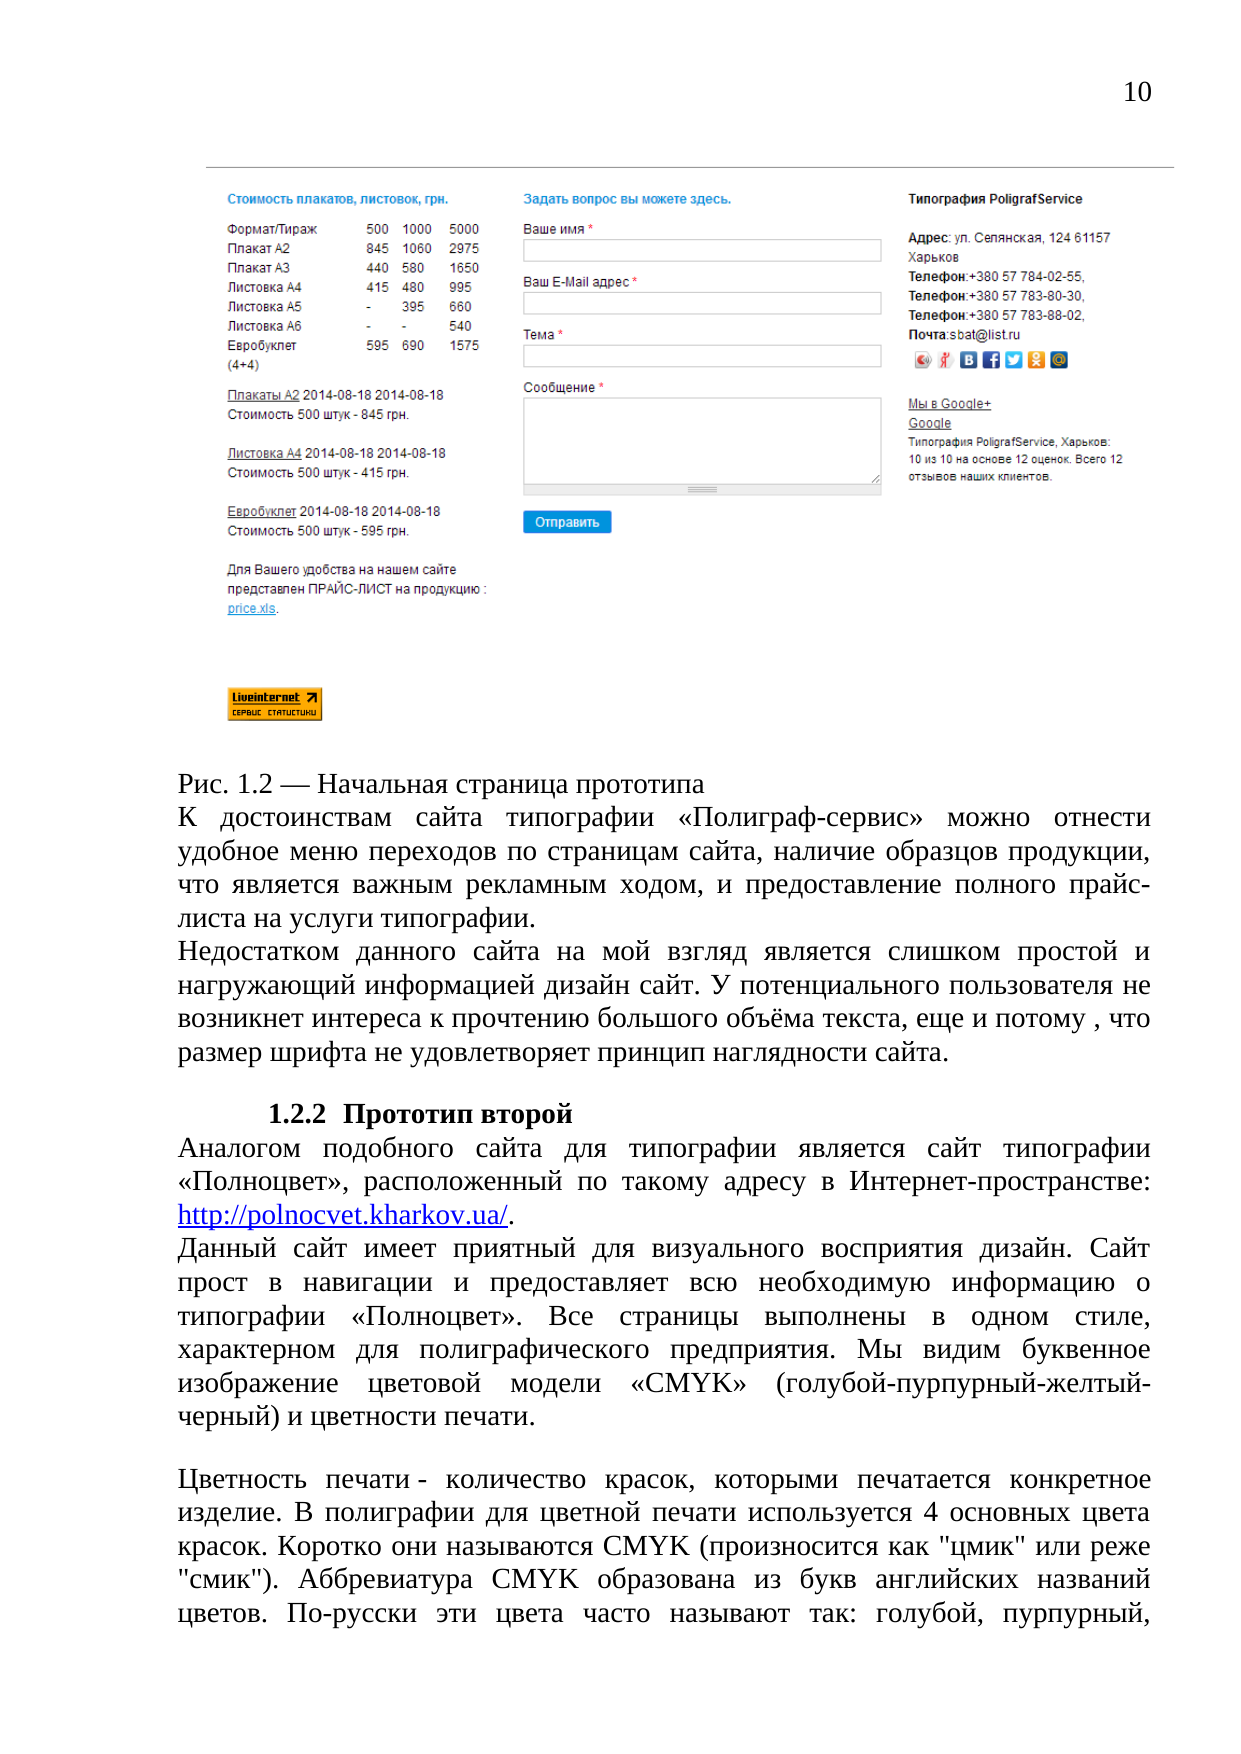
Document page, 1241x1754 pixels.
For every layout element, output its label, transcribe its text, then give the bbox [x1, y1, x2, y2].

text Рис. 1.2 — Начальная страница прототипа [177, 766, 1152, 799]
list Прототип второй [268, 1096, 1152, 1130]
text Аналогом подобного сайта для типографии является сайт типографии «Полноцвет», расположенный по такому адресу в Интернет-пространстве: http://polnocvet.kharkov.ua/. [177, 1130, 1152, 1231]
text Недостатком данного сайта на мой взгляд является слишком простой и нагружающий информацией дизайн сайт. У потенциального пользователя не возникнет интереса к прочтению большого объёма текста, еще и потому , что размер шрифта не удовлетворяет принцип наглядности сайта. [177, 933, 1152, 1068]
picture [177, 140, 1200, 766]
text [177, 1461, 1152, 1629]
text К достоинствам сайта типографии «Полиграф-сервис» можно отнести удобное меню переходов по страницам сайта, наличие образцов продукции, что является важным рекламным ходом, и предоставление полного прайс-листа на услуги типографии. [177, 799, 1152, 933]
text Данный сайт имеет приятный для визуального восприятия дизайн. Сайт прост в навигации и предоставляет всю необходимую информацию о типографии «Полноцвет». Все страницы выполнены в одном стиле, характерном для полиграфического предприятия. Мы видим буквенное изображение цветовой модели «CMYK» (голубой-пурпурный-желтый-черный) и цветности печати. [177, 1231, 1152, 1432]
